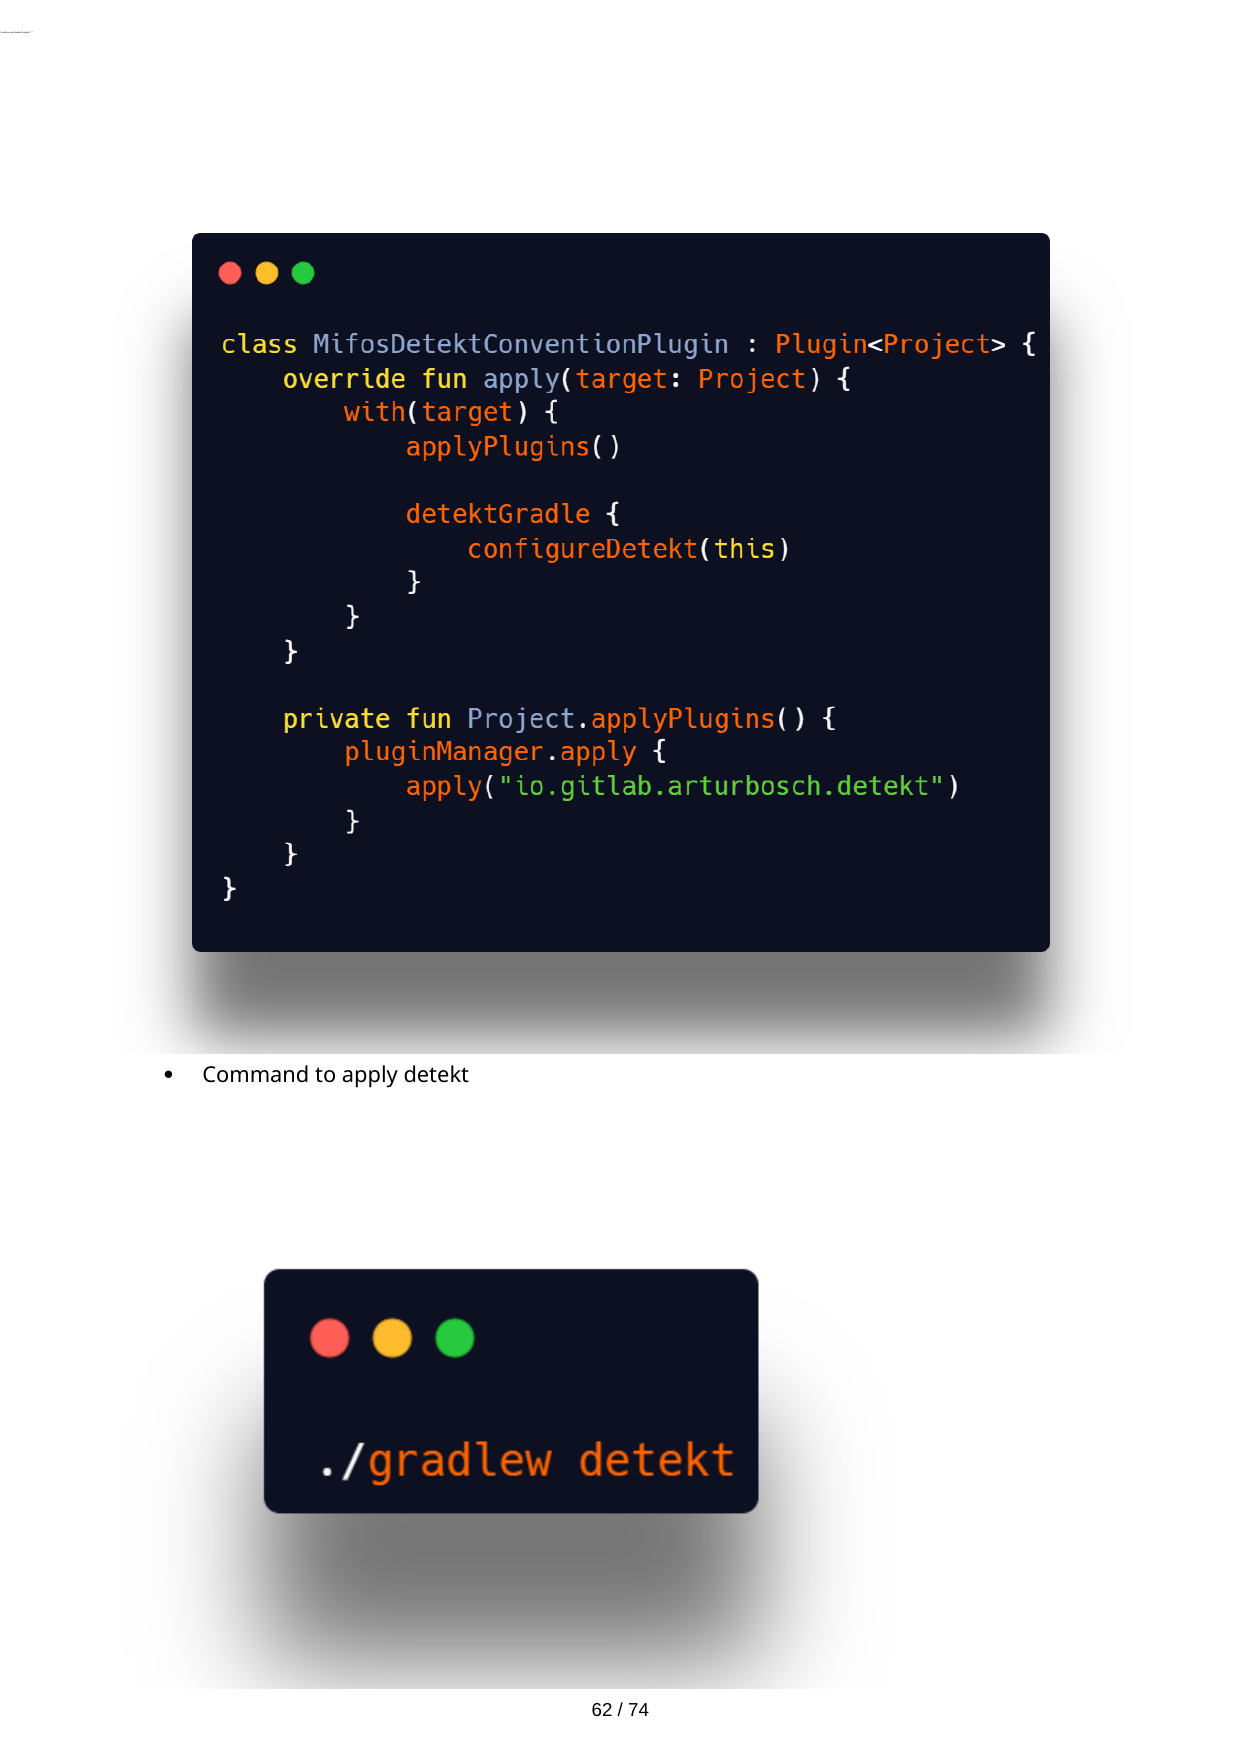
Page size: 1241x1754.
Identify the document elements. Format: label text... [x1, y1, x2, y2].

picture [89, 130, 1152, 1054]
list Command to apply detekt [164, 1059, 1152, 1089]
picture [89, 1094, 934, 1689]
